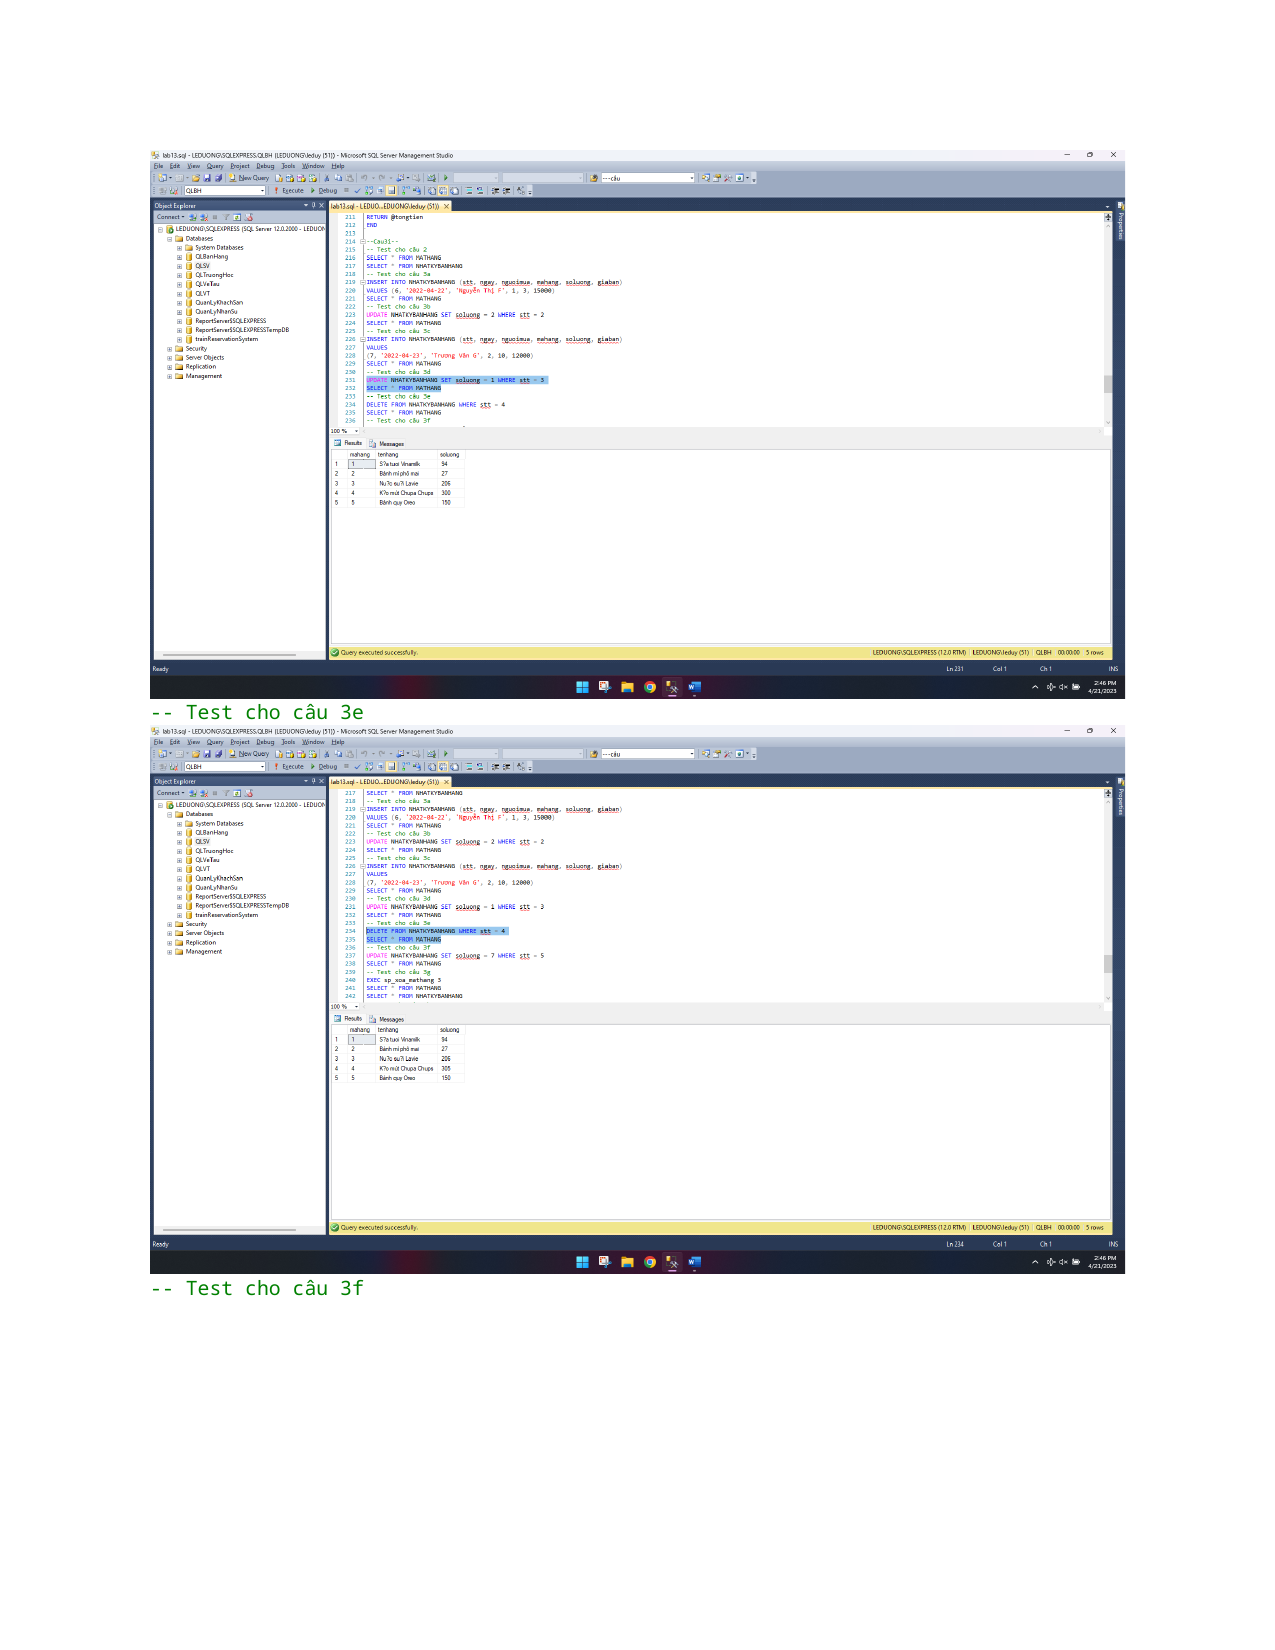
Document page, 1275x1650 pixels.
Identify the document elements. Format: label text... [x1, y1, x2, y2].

picture [150, 725, 1125, 1274]
text -- Test cho câu 3e [150, 699, 1125, 725]
text -- Test cho câu 3f [150, 1274, 1125, 1301]
picture [150, 150, 1125, 699]
